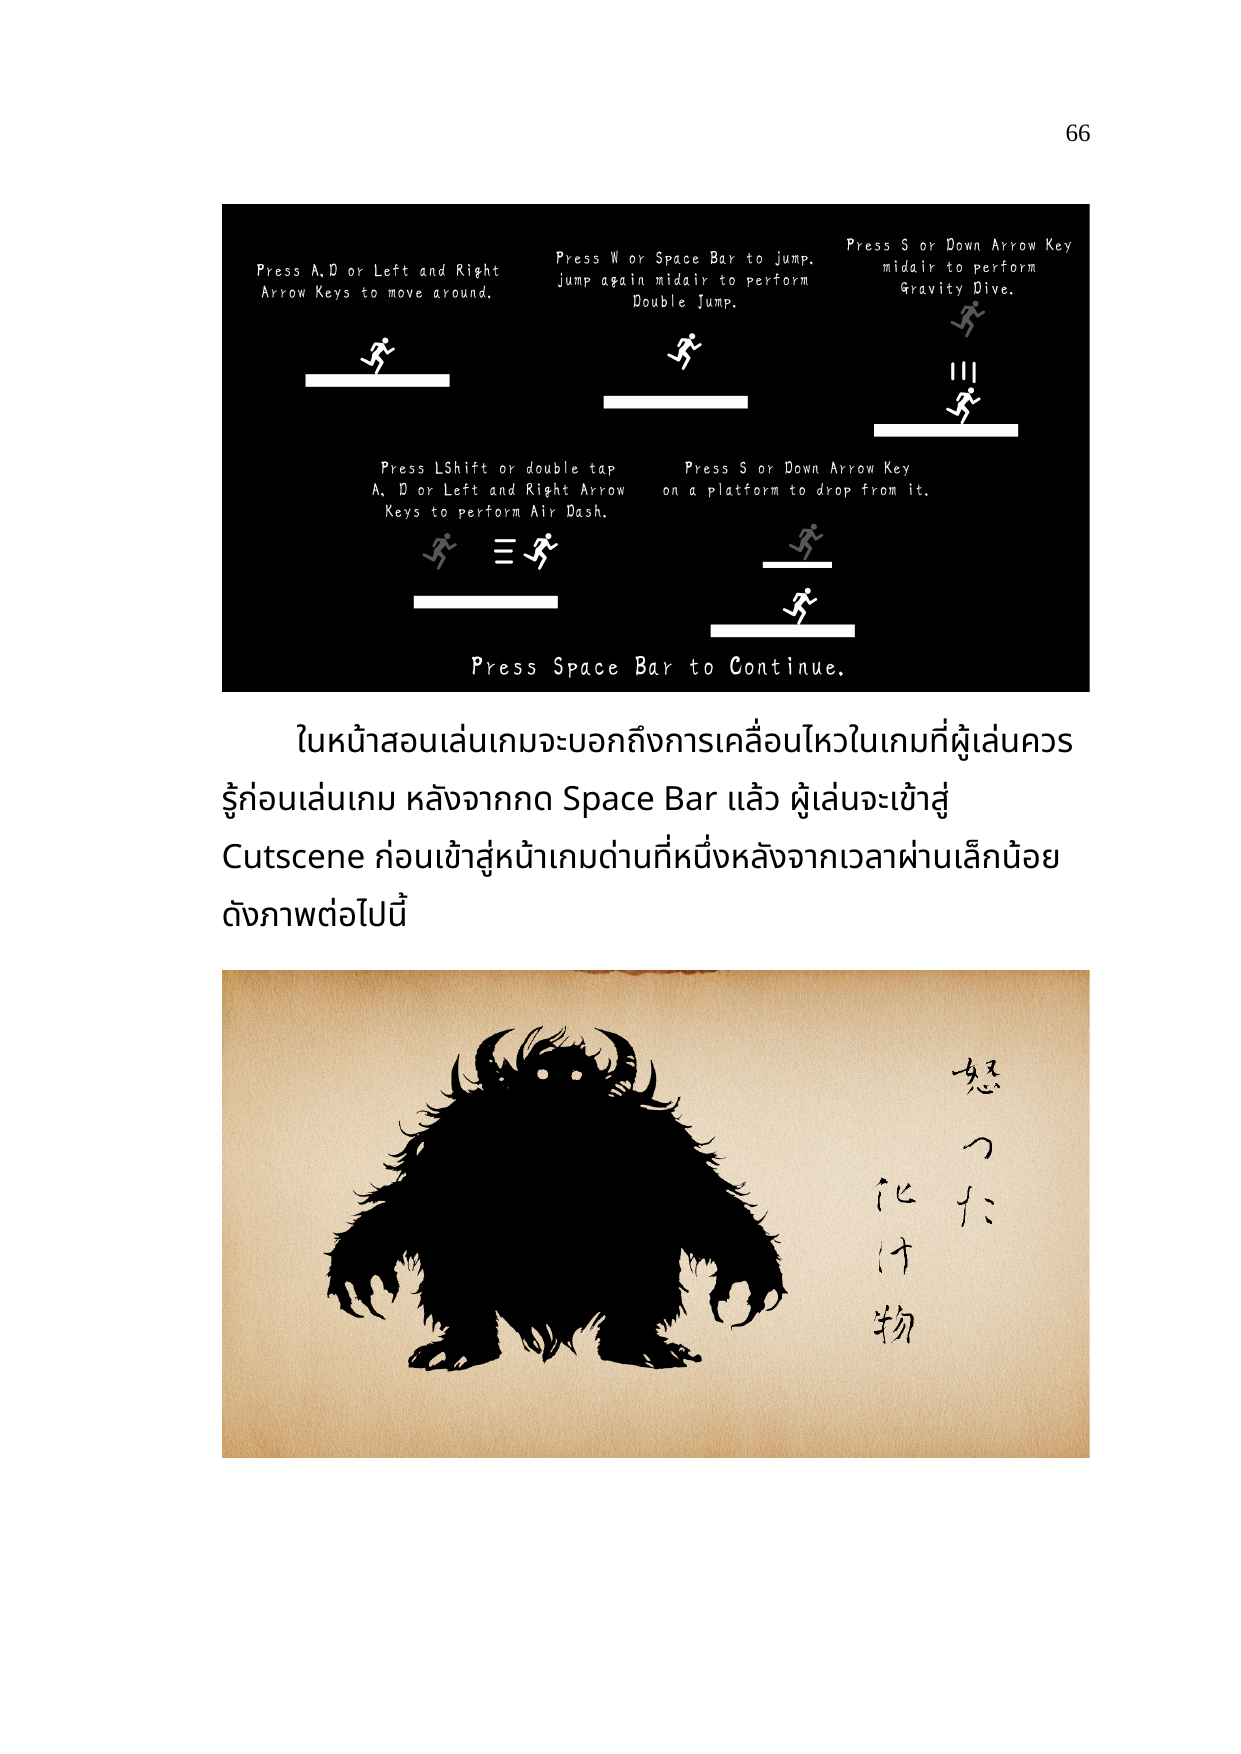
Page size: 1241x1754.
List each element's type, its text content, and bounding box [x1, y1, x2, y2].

picture [222, 970, 1090, 1458]
text ในหน้าสอนเล่นเกมจะบอกถึงการเคลื่อนไหวในเกมที่ผู้เล่นควรรู้ก่อนเล่นเกม หลังจากกด Space Bar แล้ว ผู้เล่นจะเข้าสู่ Cutscene ก่อนเข้าสู่หน้าเกมด่านที่หนึ่งหลังจากเวลาผ่านเล็กน้อย ดังภาพต่อไปนี้ [221, 717, 1090, 942]
picture [222, 204, 1090, 692]
